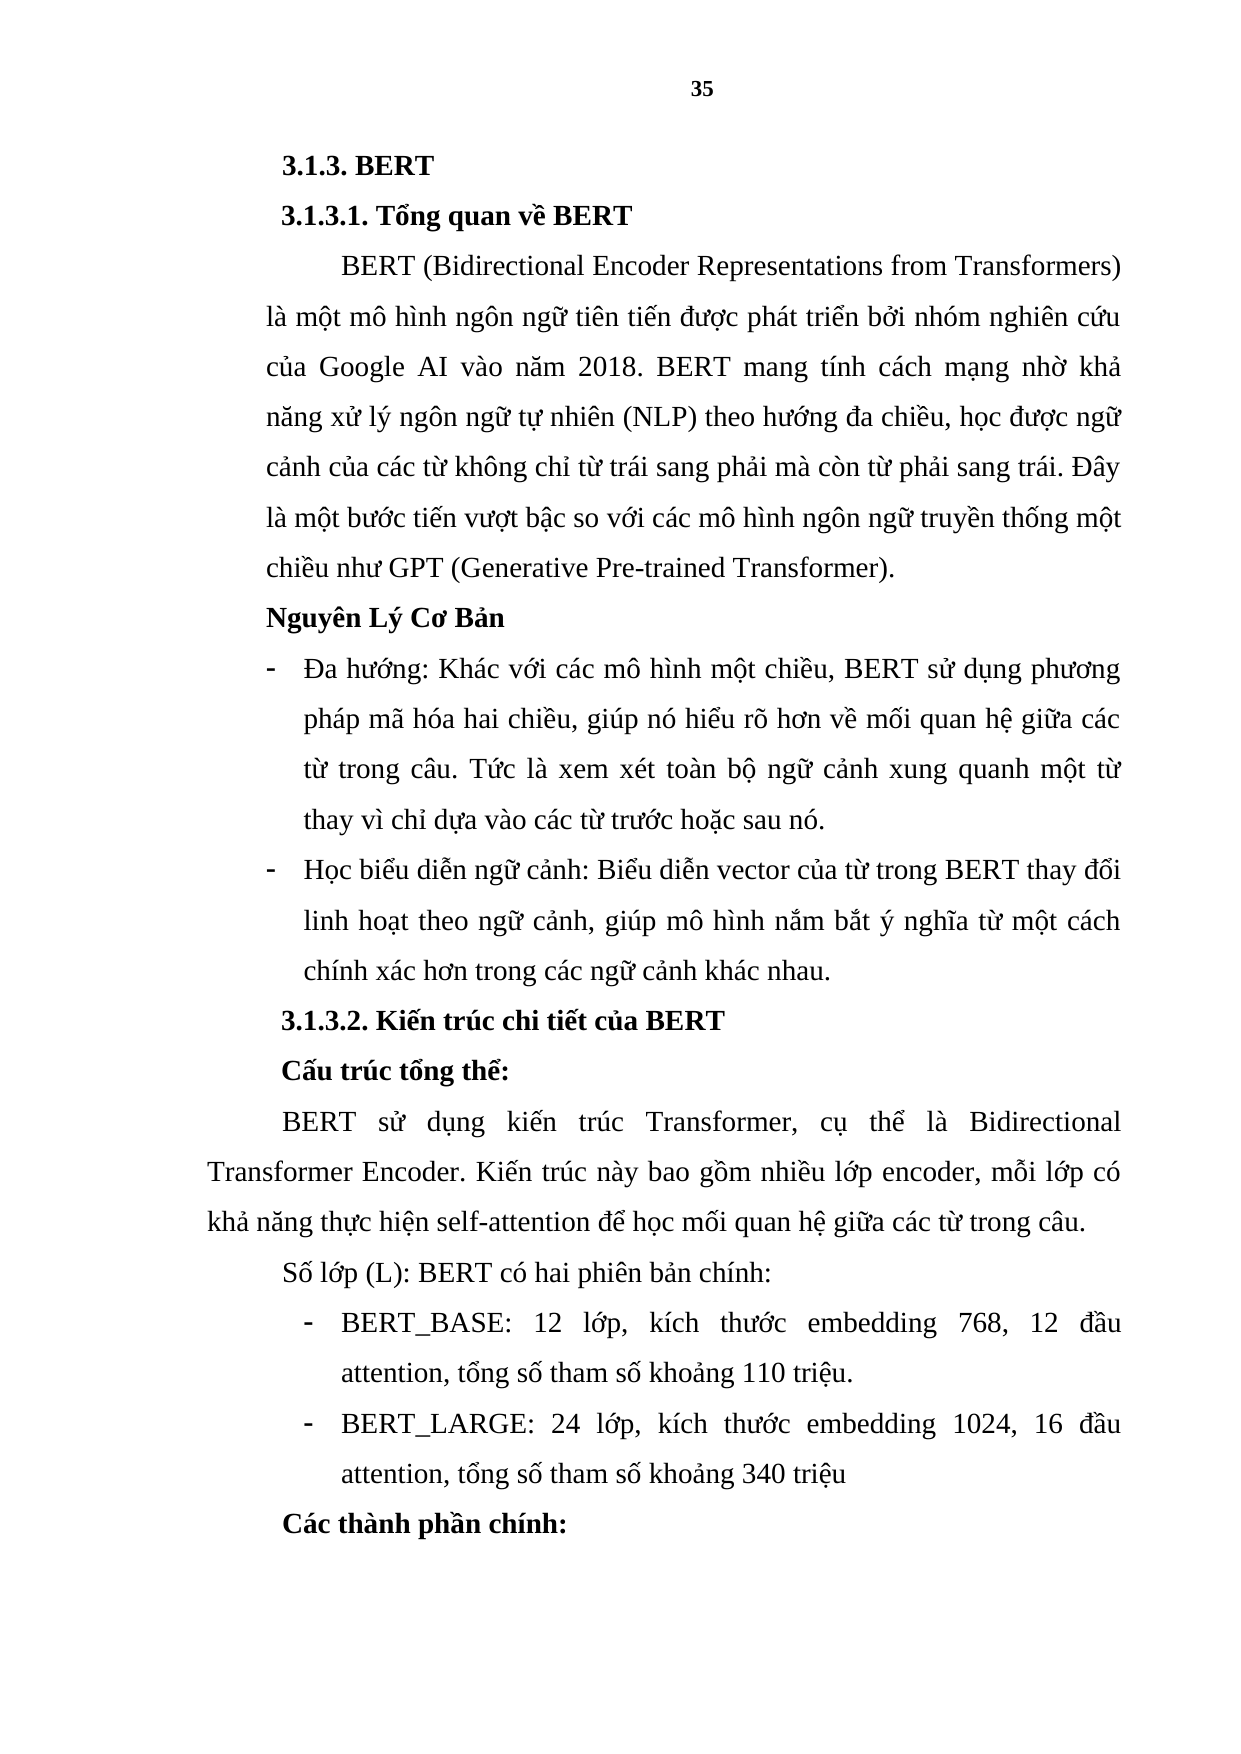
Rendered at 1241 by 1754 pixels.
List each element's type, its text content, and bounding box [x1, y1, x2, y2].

subtitle BERT [282, 148, 1122, 181]
list Đa hướng: Khác với các mô hình một chiều, BERT sử dụng phương pháp mã hóa hai chiều, giúp nó hiểu rõ hơn về mối quan hệ giữa các từ trong câu. Tức là xem xét toàn bộ ngữ cảnh xung quanh một từ thay vì chỉ dựa vào các từ trước hoặc sau nó. [266, 651, 1122, 835]
list BERT_BASE: 12 lớp, kích thước embedding 768, 12 đầu attention, tổng số tham số khoảng 110 triệu. [303, 1305, 1122, 1389]
subtitle Tổng quan về BERT [281, 198, 1122, 232]
text Cấu trúc tổng thể: [207, 1053, 1122, 1087]
text Các thành phần chính: [207, 1507, 1122, 1540]
text Số lớp (L): BERT có hai phiên bản chính: [207, 1255, 1122, 1288]
subtitle Kiến trúc chi tiết của BERT [281, 1003, 1122, 1037]
text BERT sử dụng kiến trúc Transformer, cụ thể là Bidirectional Transformer Encoder. Kiến trúc này bao gồm nhiều lớp encoder, mỗi lớp có khả năng thực hiện self-attention để học mối quan hệ giữa các từ trong câu. [207, 1104, 1122, 1238]
list Học biểu diễn ngữ cảnh: Biểu diễn vector của từ trong BERT thay đổi linh hoạt theo ngữ cảnh, giúp mô hình nắm bắt ý nghĩa từ một cách chính xác hơn trong các ngữ cảnh khác nhau. [266, 852, 1122, 986]
text BERT (Bidirectional Encoder Representations from Transformers) là một mô hình ngôn ngữ tiên tiến được phát triển bởi nhóm nghiên cứu của Google AI vào năm 2018. BERT mang tính cách mạng nhờ khả năng xử lý ngôn ngữ tự nhiên (NLP) theo hướng đa chiều, học được ngữ cảnh của các từ không chỉ từ trái sang phải mà còn từ phải sang trái. Đây là một bước tiến vượt bậc so với các mô hình ngôn ngữ truyền thống một chiều như GPT (Generative Pre-trained Transformer). [266, 248, 1122, 584]
list BERT_LARGE: 24 lớp, kích thước embedding 1024, 16 đầu attention, tổng số tham số khoảng 340 triệu [303, 1406, 1122, 1490]
text Nguyên Lý Cơ Bản [266, 601, 1122, 634]
